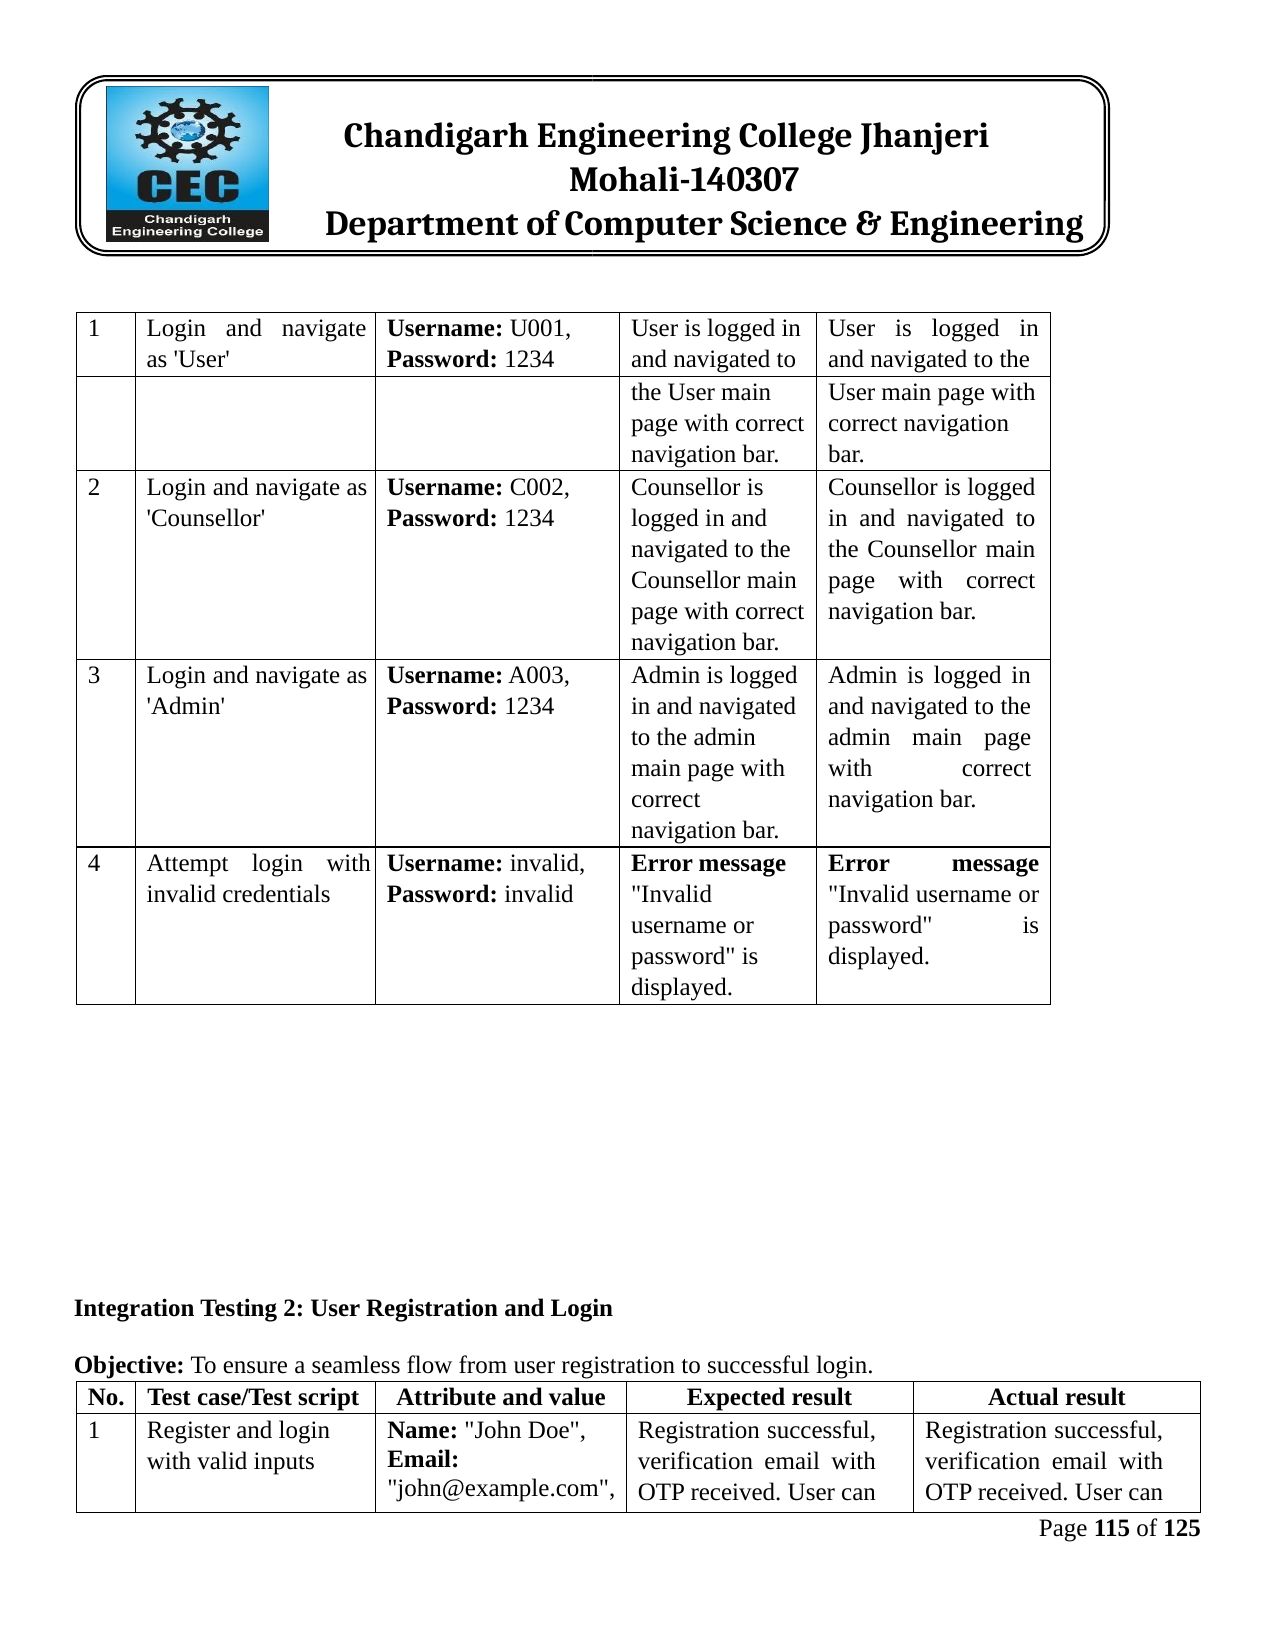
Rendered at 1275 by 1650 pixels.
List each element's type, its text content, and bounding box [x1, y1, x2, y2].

table_cell [376, 377, 619, 470]
table_cell Username: C002, Password: 1234 [376, 471, 619, 658]
table_cell Error message "Invalid username or password" is displayed. [817, 848, 1050, 1003]
table_header No. [77, 1382, 135, 1413]
table_cell 2 [77, 471, 135, 658]
table_cell User main page with correct navigation bar. [817, 377, 1050, 470]
table_cell Login and navigate as 'Admin' [136, 660, 375, 846]
table_cell Registration successful, verification email with OTP received. User can log in with the same credentials. [627, 1414, 913, 1512]
table_cell 1 [77, 1414, 135, 1512]
table_cell [77, 377, 135, 470]
table_cell the User main page with correct navigation bar. [620, 377, 816, 470]
table_cell Attempt login with invalid credentials [136, 848, 375, 1003]
table_cell Register and login with valid inputs [136, 1414, 375, 1512]
picture [106, 209, 269, 242]
table_header Test case/Test script [136, 1382, 375, 1413]
text Objective: To ensure a seamless flow from user registration to successful login. [73, 1350, 1200, 1378]
table_cell User is logged in and navigated to [620, 313, 816, 376]
table_cell [136, 377, 375, 470]
table_header Expected result [627, 1382, 913, 1413]
picture [106, 86, 269, 204]
table_cell Login and navigate as 'User' [136, 313, 375, 376]
table_cell 1 [77, 313, 135, 376]
table_cell Admin is logged in and navigated to the admin main page with correct navigation bar. [817, 660, 1050, 846]
table_header Attribute and value [376, 1382, 626, 1413]
table_cell Username: invalid, Password: invalid [376, 848, 619, 1003]
table_cell Admin is logged in and navigated to the admin main page with correct navigation bar. [620, 660, 816, 846]
table_cell Login and navigate as 'Counsellor' [136, 471, 375, 658]
table_cell Counsellor is logged in and navigated to the Counsellor main page with correct navigation bar. [620, 471, 816, 658]
text Integration Testing 2: User Registration and Login [73, 1293, 1201, 1321]
table_cell Registration successful, verification email with OTP received. User can log in with the same credentials. [914, 1414, 1200, 1512]
table_header Actual result [914, 1382, 1200, 1413]
table_cell Username: U001, Password: 1234 [376, 313, 619, 376]
table_cell 3 [77, 660, 135, 846]
table_cell Username: A003, Password: 1234 [376, 660, 619, 846]
table_cell User is logged in and navigated to the [817, 313, 1050, 376]
table_cell Name: "John Doe", Email: "john@example.com", Password: "Password123!" [376, 1414, 626, 1512]
table_cell Error message "Invalid username or password" is displayed. [620, 848, 816, 1003]
table_cell 4 [77, 848, 135, 1003]
table_cell Counsellor is logged in and navigated to the Counsellor main page with correct navigation bar. [817, 471, 1050, 658]
